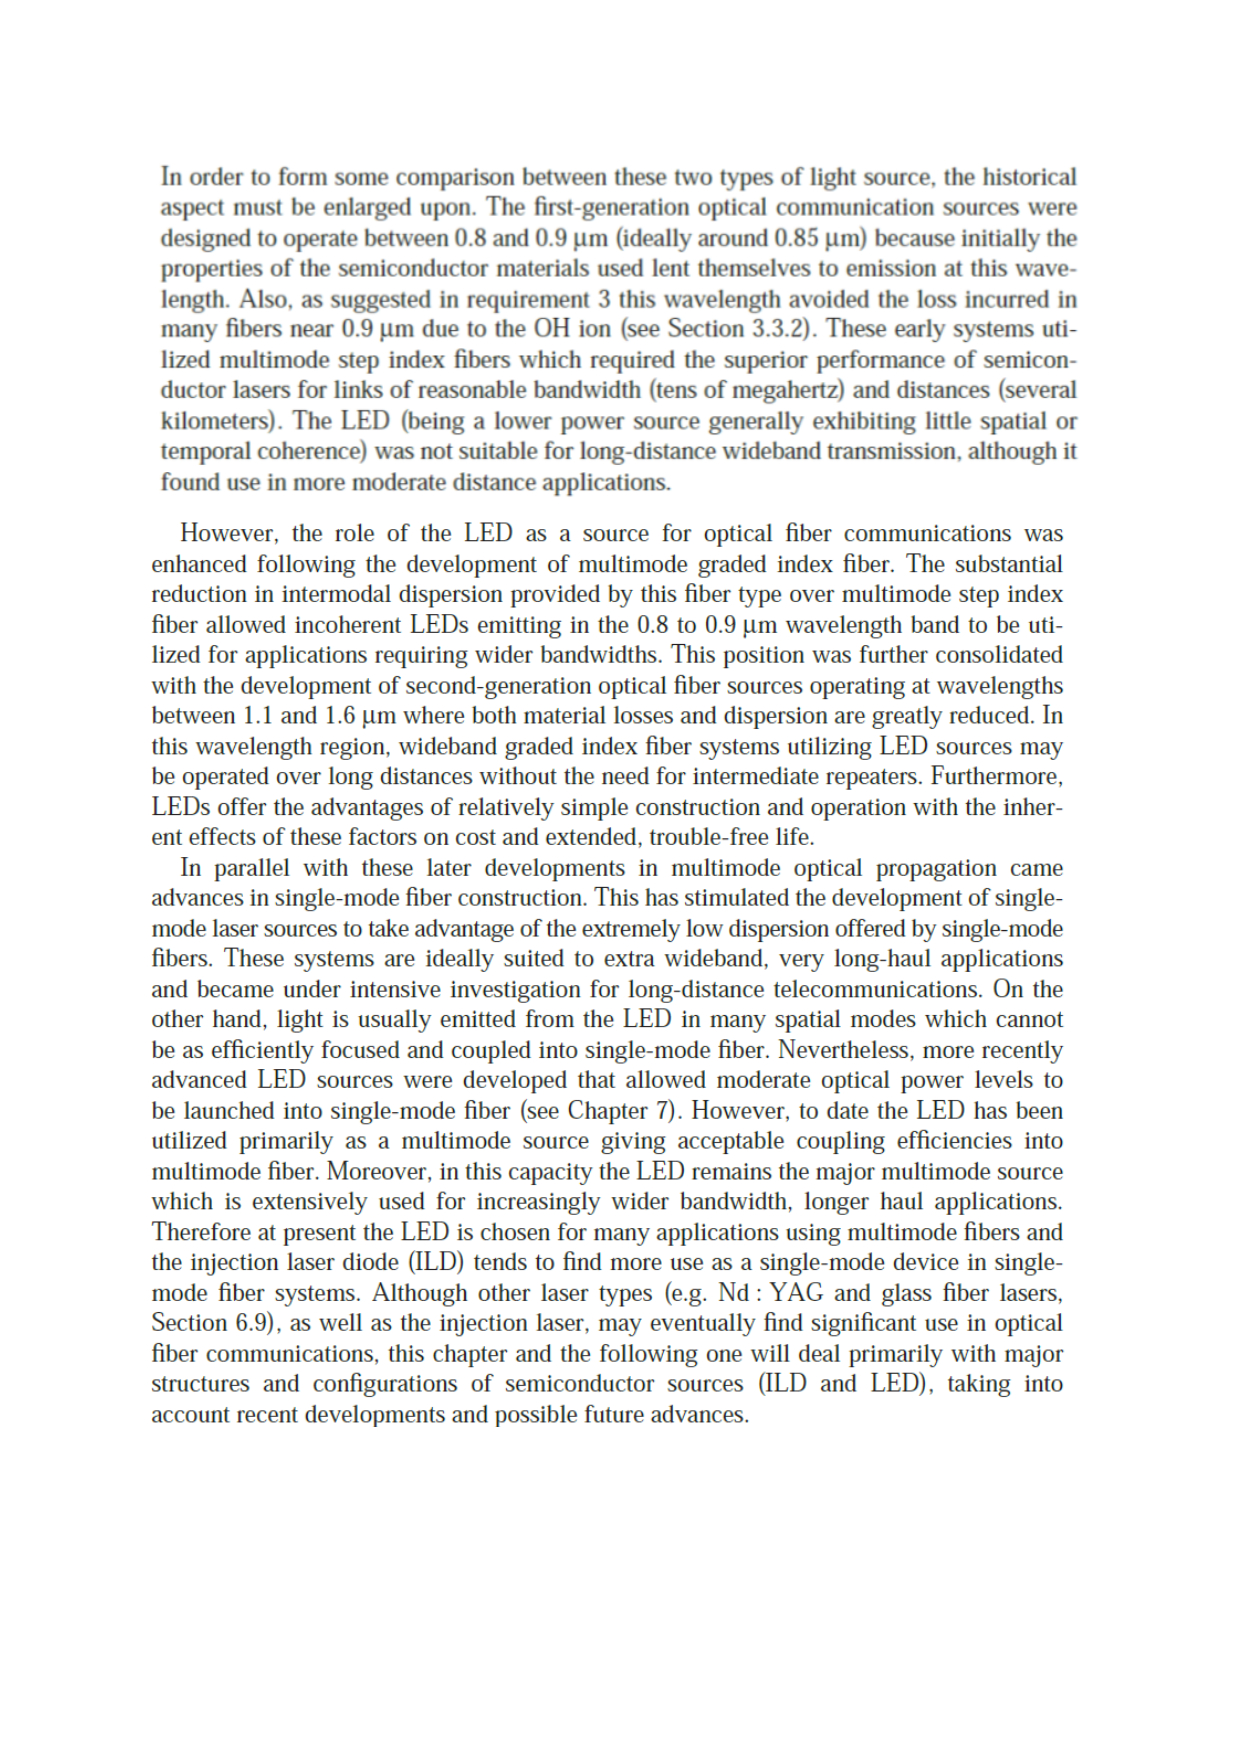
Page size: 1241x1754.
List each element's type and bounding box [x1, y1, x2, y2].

picture [150, 150, 1091, 499]
